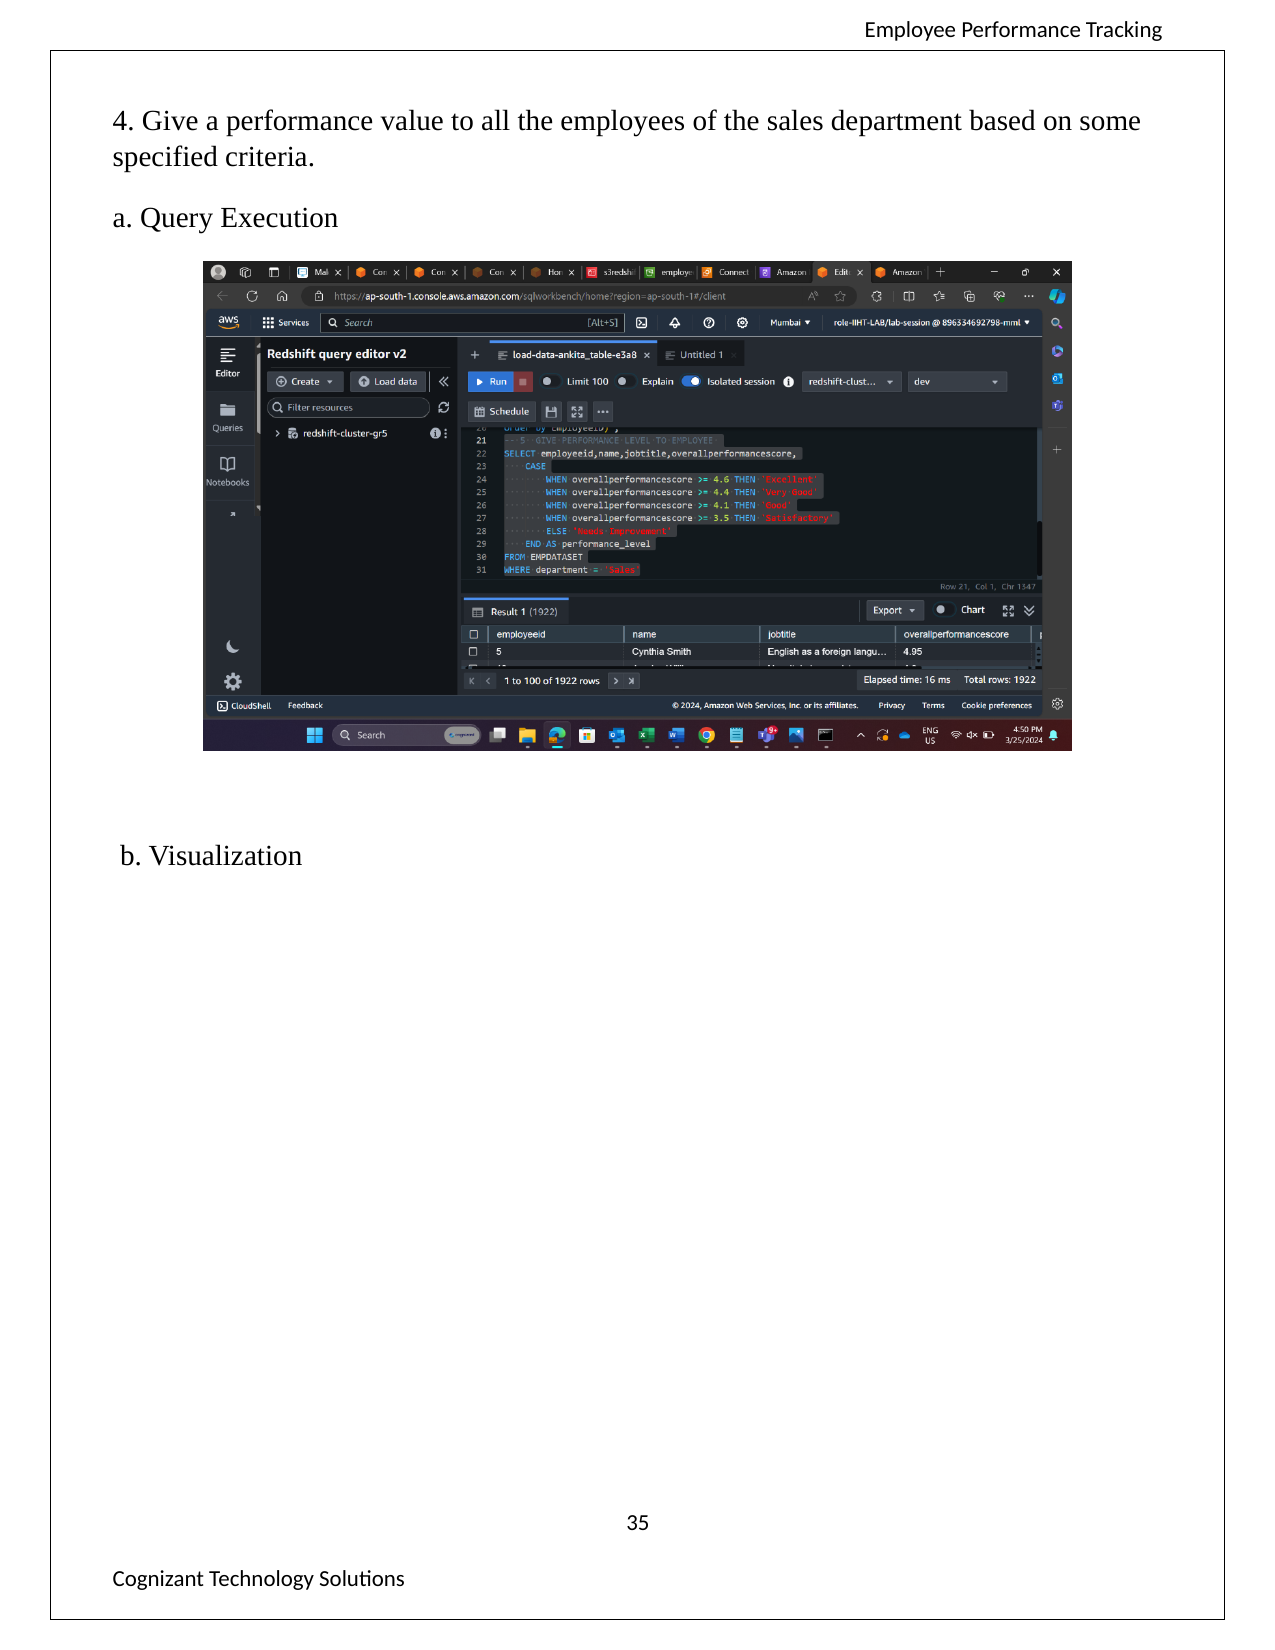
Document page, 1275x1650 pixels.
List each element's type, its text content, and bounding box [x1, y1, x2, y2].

text 4. Give a performance value to all the employees of the sales department based on some specified criteria. [112, 103, 1162, 173]
text a. Query Execution [112, 200, 1162, 234]
picture [203, 261, 1072, 751]
text b. Visualization [112, 838, 1162, 872]
